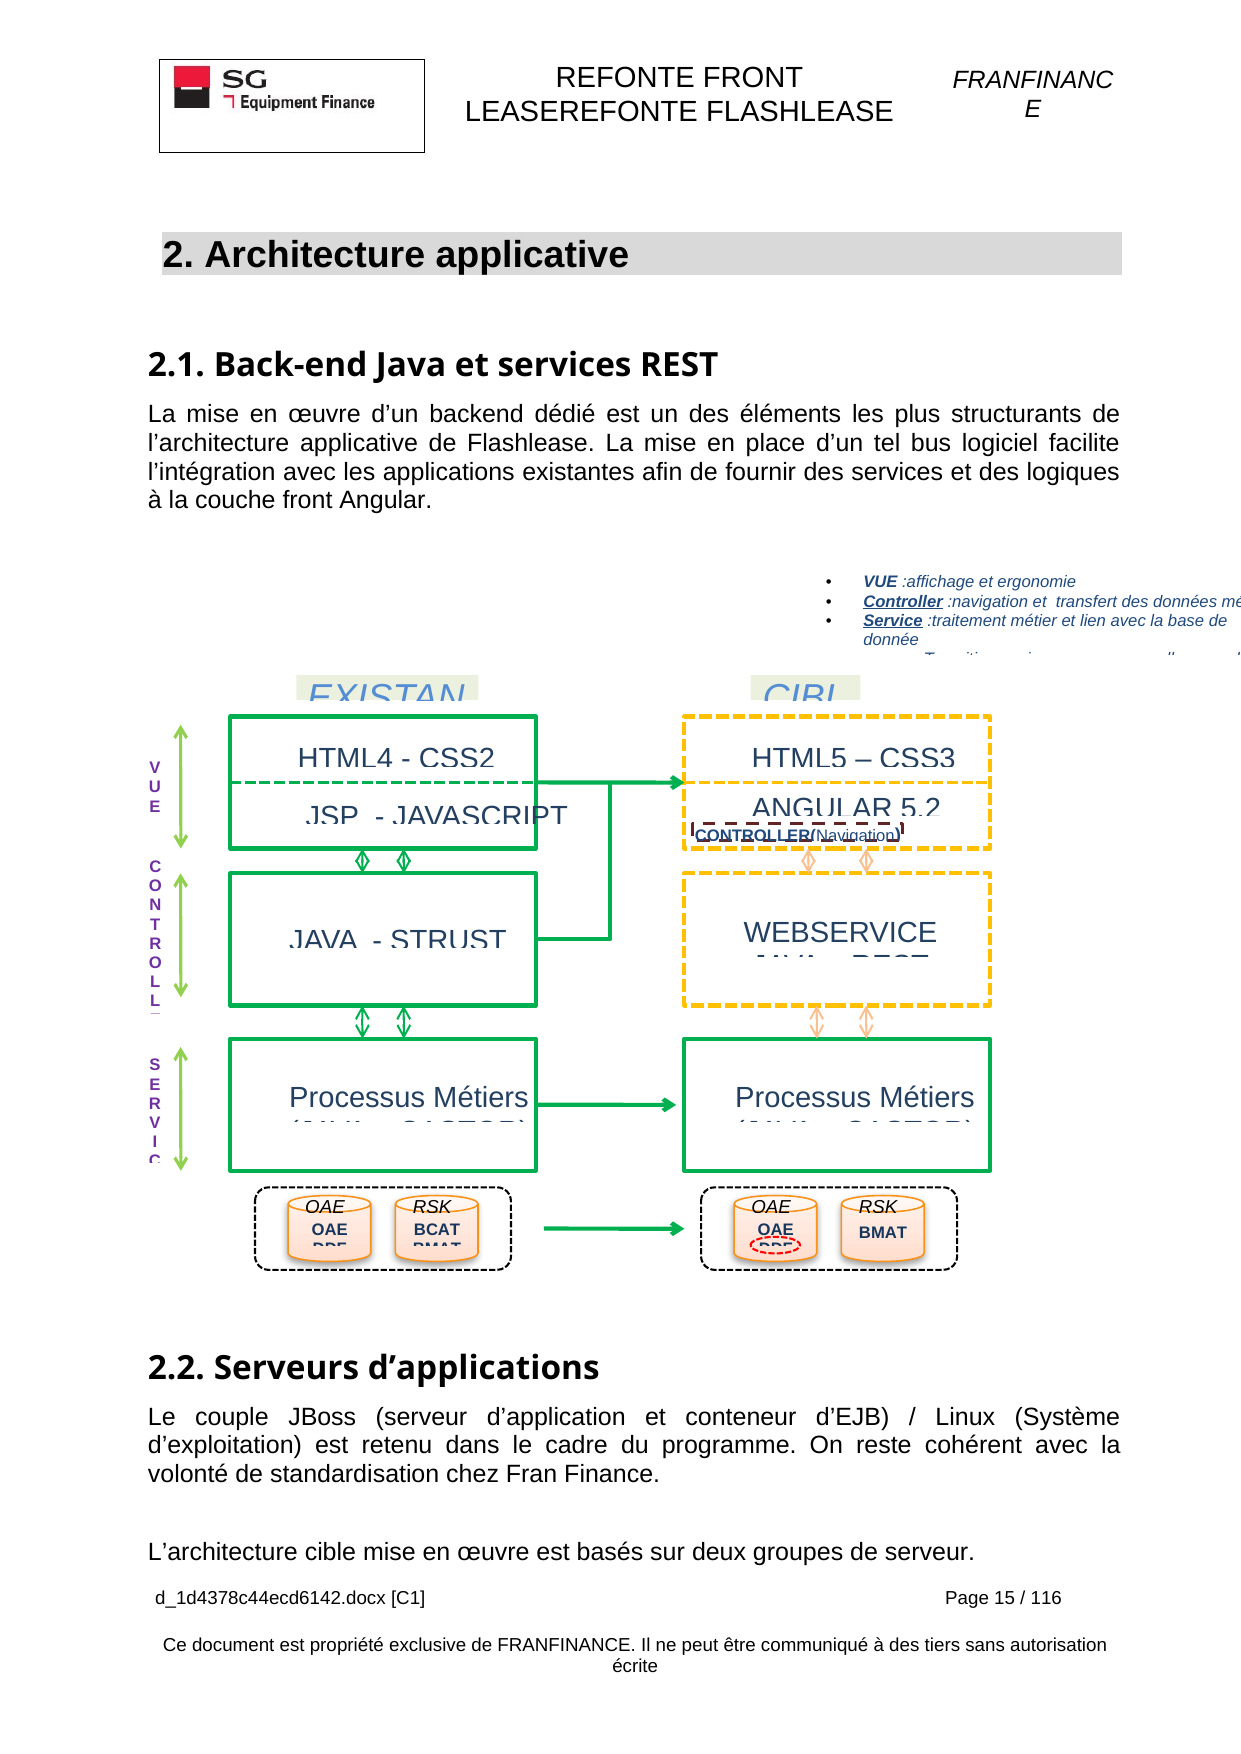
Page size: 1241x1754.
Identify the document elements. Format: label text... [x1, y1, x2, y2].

subtitle Architecture applicative [162, 232, 1122, 275]
subtitle Back-end Java et services REST [148, 341, 1122, 387]
subtitle Serveurs d’applications [148, 1343, 1122, 1389]
text La mise en œuvre d’un backend dédié est un des éléments les plus structurants de l’architecture applicative de Flashlease. La mise en place d’un tel bus logiciel facilite l’intégration avec les applications existantes afin de fournir des services et des logiques à la couche front Angular. [148, 399, 1122, 514]
text L’architecture cible mise en œuvre est basés sur deux groupes de serveur. [148, 1537, 1122, 1565]
text Le couple JBoss (serveur d’application et conteneur d’EJB) / Linux (Système d’exploitation) est retenu dans le cadre du programme. On reste cohérent avec la volonté de standardisation chez Fran Finance. [148, 1401, 1122, 1488]
